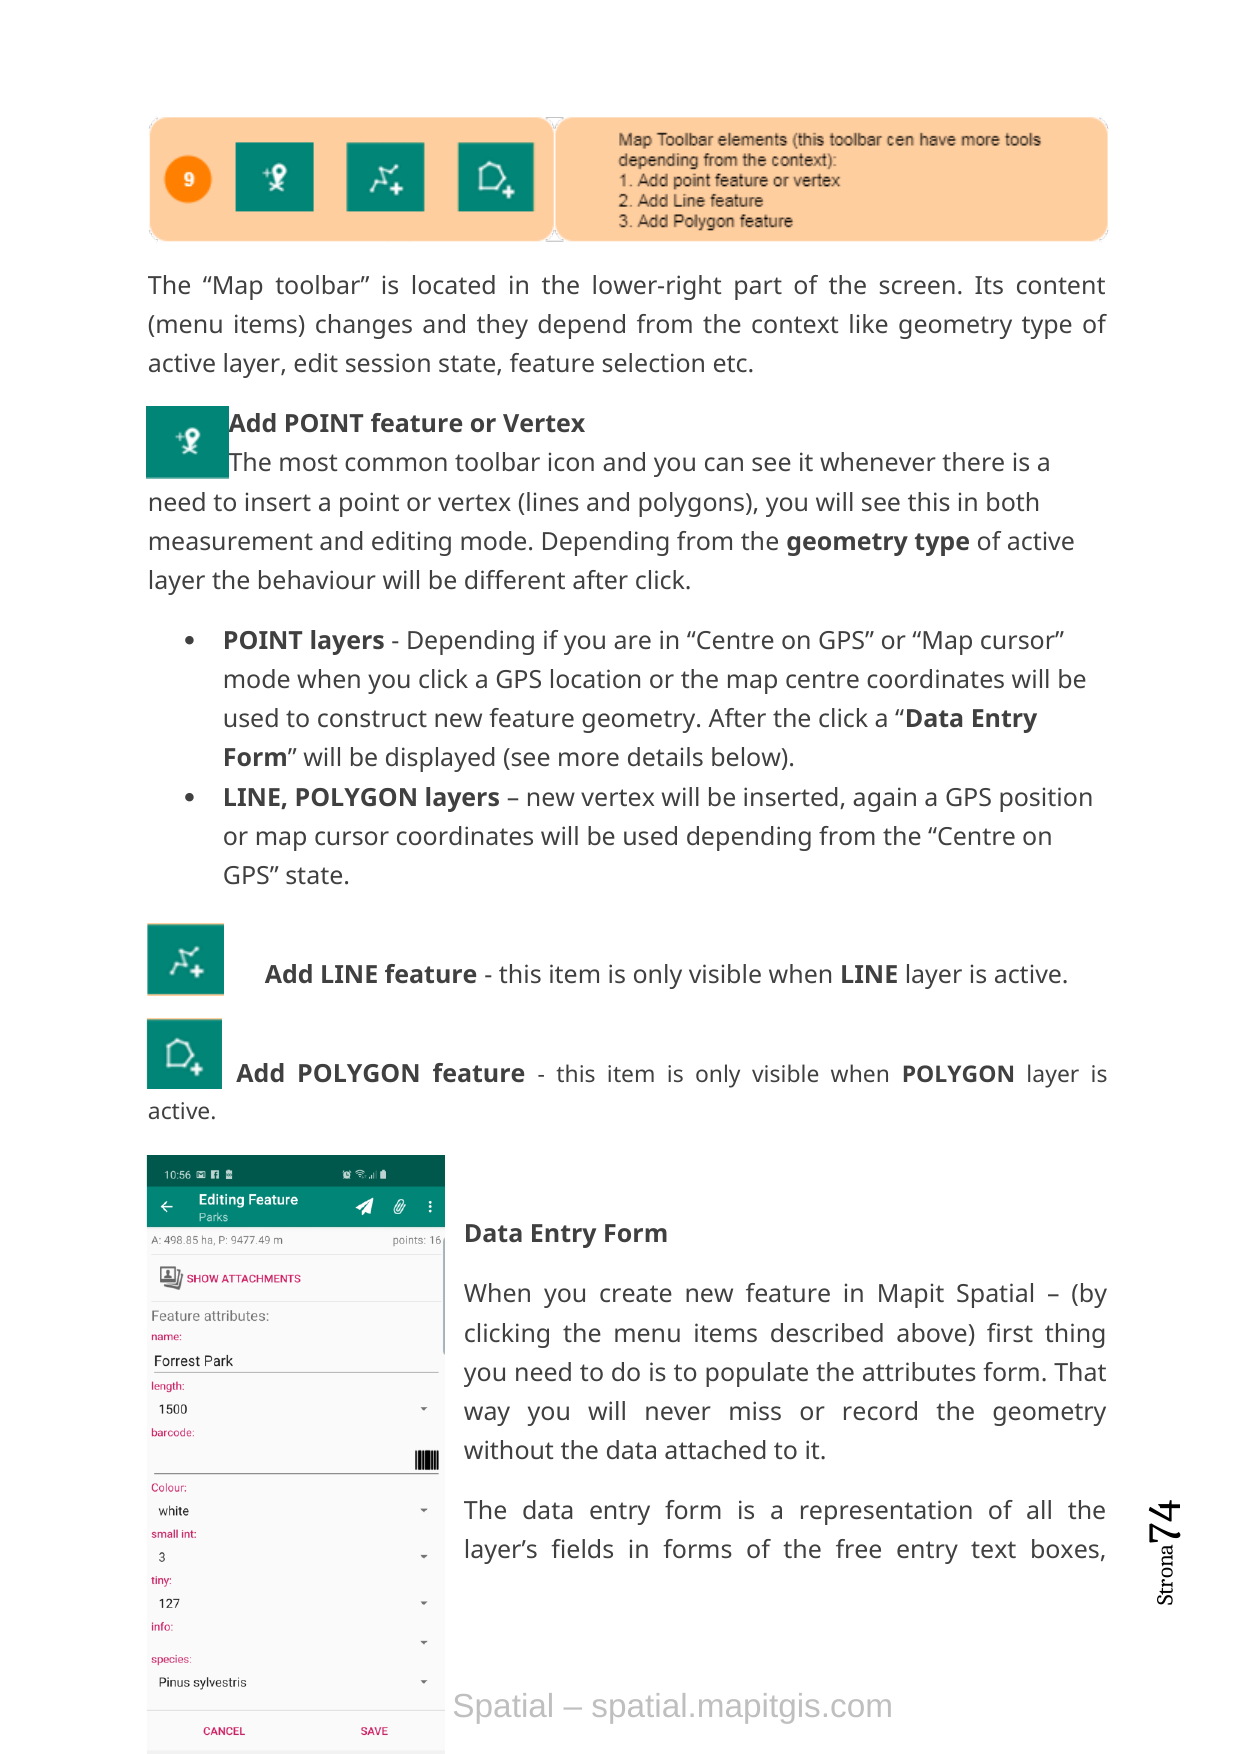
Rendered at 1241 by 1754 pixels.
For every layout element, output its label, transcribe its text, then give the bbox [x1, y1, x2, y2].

picture [147, 116, 1110, 243]
picture [146, 1018, 222, 1089]
text Data Entry Form [148, 1151, 1107, 1250]
picture [146, 1155, 445, 1754]
list POINT layers - Depending if you are in “Centre on GPS” or “Map cursor” mode when you click a GPS location or the map centre coordinates will be used to construct new feature geometry. After the click a “Data Entry Form” will be displayed (see more details below). [185, 623, 1107, 774]
text Add POLYGON feature - this item is only visible when POLYGON layer is active. [148, 1017, 1107, 1126]
text Add POINT feature or Vertex The most common toolbar icon and you can see it whenever there is a need to insert a point or vertex (lines and polygons), you will see this in both measurement and editing mode. Depending from the geometry type of active layer the behaviour will be different after click. [148, 406, 1107, 597]
picture [147, 923, 224, 996]
list LINE, POLYGON layers – new vertex will be inserted, again a GPS position or map cursor coordinates will be used depending from the “Centre on GPS” state. [185, 779, 1107, 892]
text The “Map toolbar” is located in the lower-right part of the screen. Its content (menu items) changes and they depend from the context like geometry type of active layer, edit session state, feature selection etc. [148, 268, 1107, 380]
text Add LINE feature - this item is only visible when LINE layer is active. [148, 918, 1107, 991]
text When you create new feature in Mapit Spatial – (by clicking the menu items described above) first thing you need to do is to populate the attributes form. That way you will never miss or record the geometry without the data attached to it. [445, 1276, 1107, 1467]
picture [146, 406, 229, 479]
